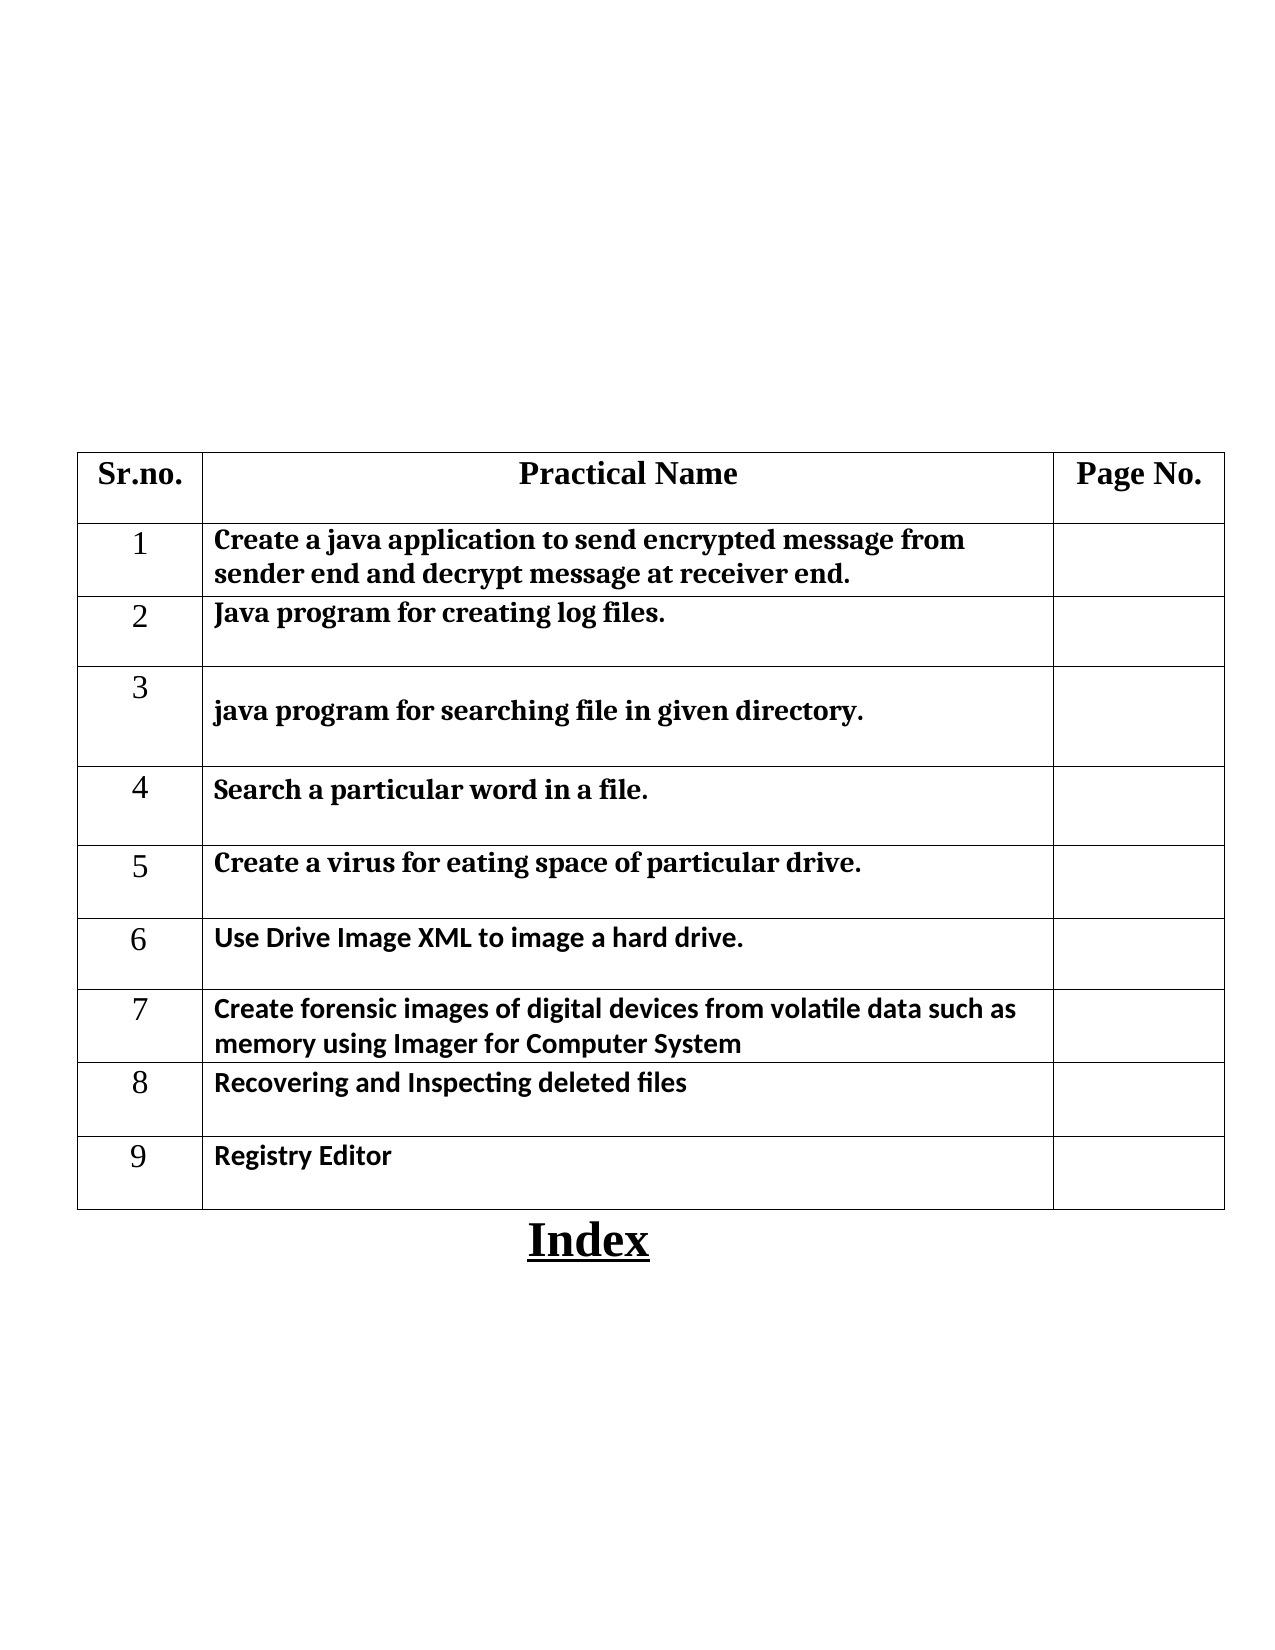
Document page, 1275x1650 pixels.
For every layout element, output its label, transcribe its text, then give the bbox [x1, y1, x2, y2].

table_cell Create forensic images of digital devices from volatile data such as memory using Imager for Computer System [203, 990, 1053, 1062]
table_cell [1054, 667, 1224, 766]
table_cell java program for searching file in given directory. [203, 667, 1053, 766]
table_cell 9 [78, 1137, 202, 1209]
table_cell Registry Editor [203, 1137, 1053, 1209]
table_cell Search a particular word in a file. [203, 767, 1053, 845]
table_cell 6 [78, 919, 202, 989]
table_cell 1 [78, 524, 202, 596]
text Index [452, 1210, 1194, 1267]
table_cell [1054, 846, 1224, 918]
table_header Practical Name [203, 453, 1053, 522]
table_cell 8 [78, 1063, 202, 1136]
table_cell Create a java application to send encrypted message from sender end and decrypt message at receiver end. [203, 524, 1053, 596]
table_cell 5 [78, 846, 202, 918]
table_cell [1054, 1063, 1224, 1136]
table_cell 4 [78, 767, 202, 845]
table_cell Java program for creating log files. [203, 597, 1053, 666]
table_cell [1054, 597, 1224, 666]
table_cell [1054, 919, 1224, 989]
table_cell 3 [78, 667, 202, 766]
table_cell Create a virus for eating space of particular drive. [203, 846, 1053, 918]
table_cell [1054, 990, 1224, 1062]
table_cell [1054, 1137, 1224, 1209]
table_cell Use Drive Image XML to image a hard drive. [203, 919, 1053, 989]
table_cell 2 [78, 597, 202, 666]
table_header Sr.no. [78, 453, 202, 522]
table_cell [1054, 767, 1224, 845]
table_cell Recovering and Inspecting deleted files [203, 1063, 1053, 1136]
table_cell [1054, 524, 1224, 596]
table_header Page No. [1054, 453, 1224, 522]
table_cell 7 [78, 990, 202, 1062]
